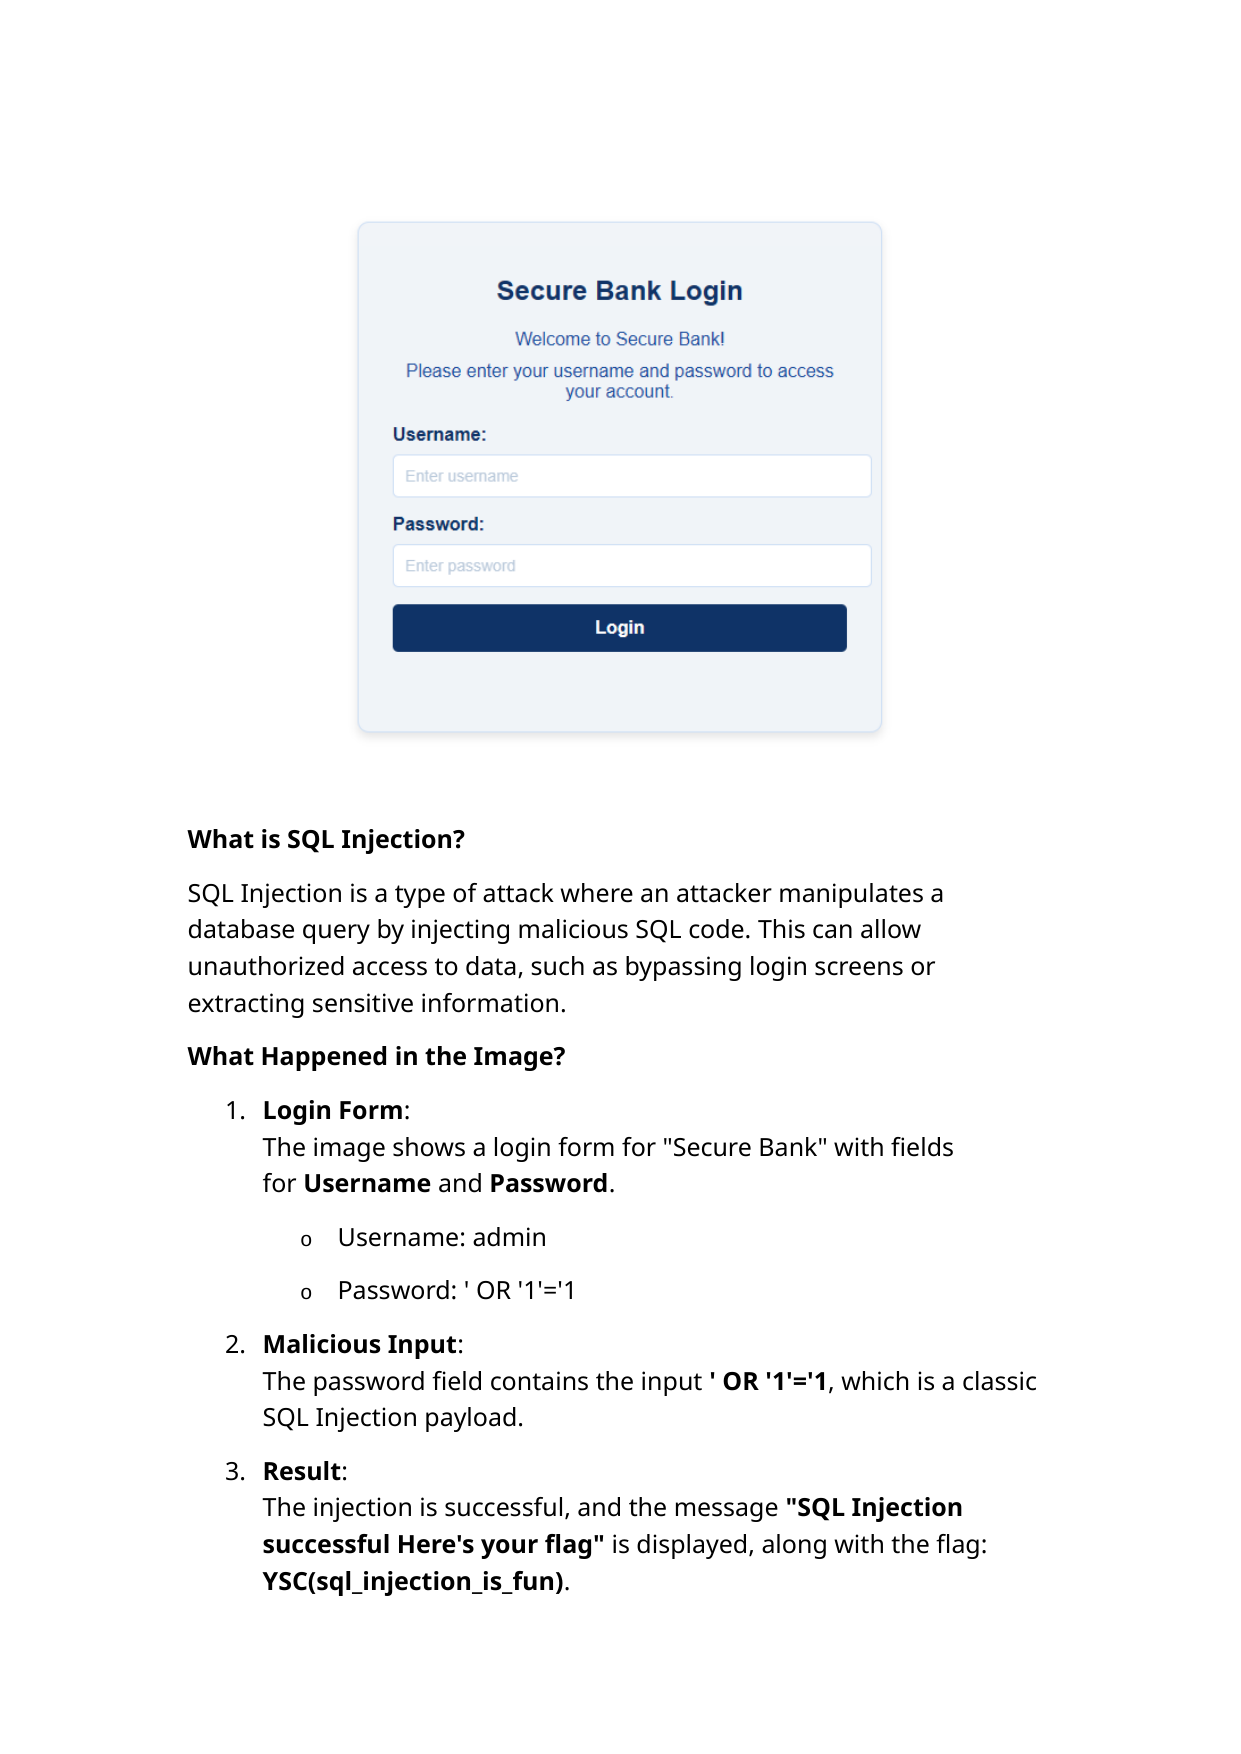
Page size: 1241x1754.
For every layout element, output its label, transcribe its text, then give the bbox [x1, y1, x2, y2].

list Result: The injection is successful, and the message "SQL Injection successful Here's your flag" is displayed, along with the flag: YSC(sql_injection_is_fun). [225, 1453, 1053, 1598]
list Malicious Input: The password field contains the input ' OR '1'='1, which is a classic SQL Injection payload. [225, 1326, 1053, 1434]
text What is SQL Injection? [187, 822, 1053, 856]
text What Happened in the Image? [187, 1039, 1053, 1073]
text SQL Injection is a type of attack where an attacker manipulates a database query by injecting malicious SQL code. This can allow unauthorized access to data, such as bypassing login screens or extracting sensitive information. [187, 875, 1053, 1020]
list Password: ' OR '1'='1 [300, 1273, 1053, 1307]
picture [302, 150, 938, 803]
list Login Form: The image shows a login form for "Secure Bank" with fields for Username and Password. [225, 1092, 1053, 1200]
list Username: admin [300, 1219, 1053, 1253]
